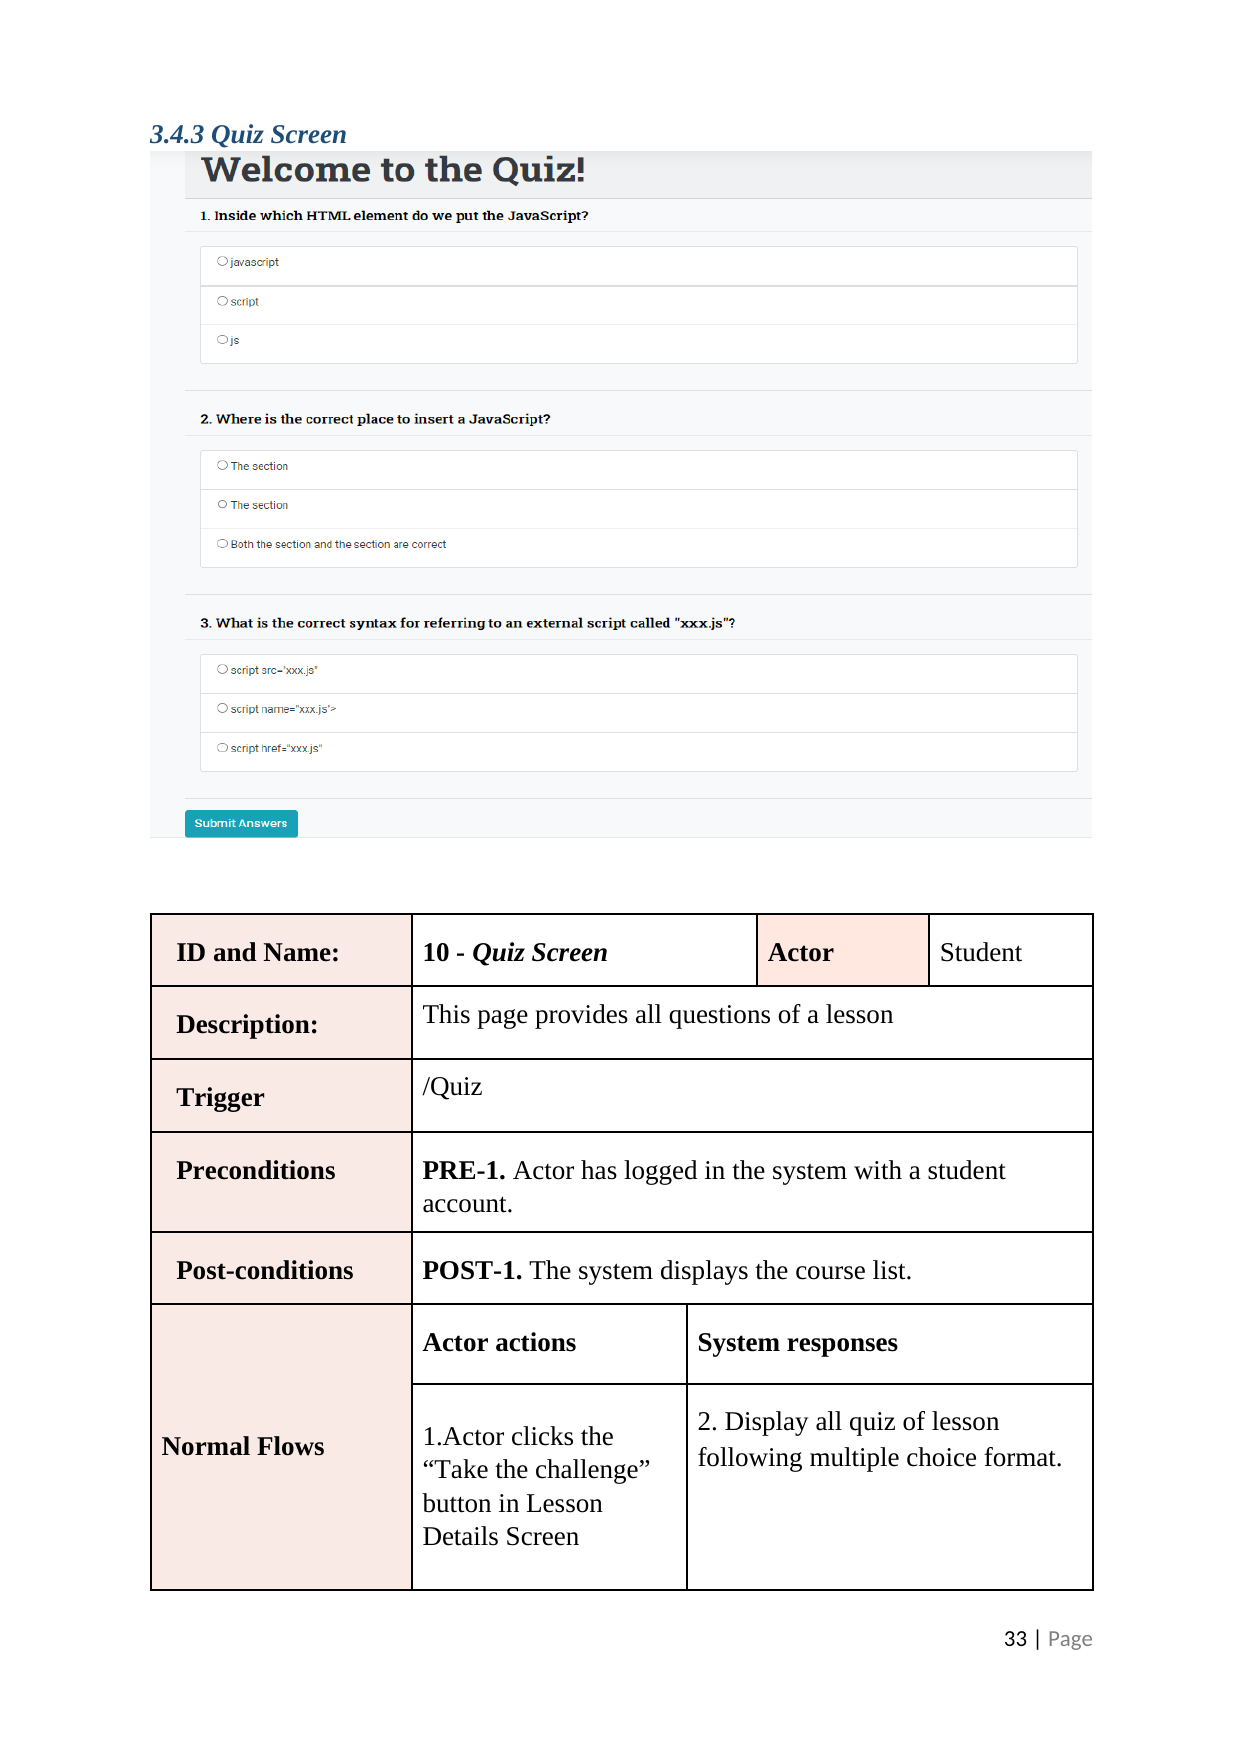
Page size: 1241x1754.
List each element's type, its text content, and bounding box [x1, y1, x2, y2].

subtitle 3.4.3 Quiz Screen [150, 118, 1093, 149]
table_cell Post-conditions [152, 1233, 411, 1303]
table_header 10 - Quiz Screen [413, 915, 756, 985]
table_cell 1.Actor clicks the “Take the challenge” button in Lesson Details Screen [413, 1385, 686, 1589]
table_header ID and Name: [152, 915, 411, 985]
table_cell System responses [688, 1305, 1092, 1382]
table_header Actor [758, 915, 928, 985]
table_cell 2. Display all quiz of lesson following multiple choice format. [688, 1385, 1092, 1589]
table_header Student [930, 915, 1092, 985]
table_cell Trigger [152, 1060, 411, 1131]
picture [150, 151, 1093, 844]
table_cell /Quiz [413, 1060, 1092, 1131]
table_cell Actor actions [413, 1305, 686, 1382]
table_cell This page provides all questions of a lesson [413, 987, 1092, 1058]
table_cell Description: [152, 987, 411, 1058]
table_cell POST-1. The system displays the course list. [413, 1233, 1092, 1303]
table_cell Preconditions [152, 1133, 411, 1231]
table_cell Normal Flows [152, 1305, 411, 1589]
table_cell PRE-1. Actor has logged in the system with a student account. [413, 1133, 1092, 1231]
